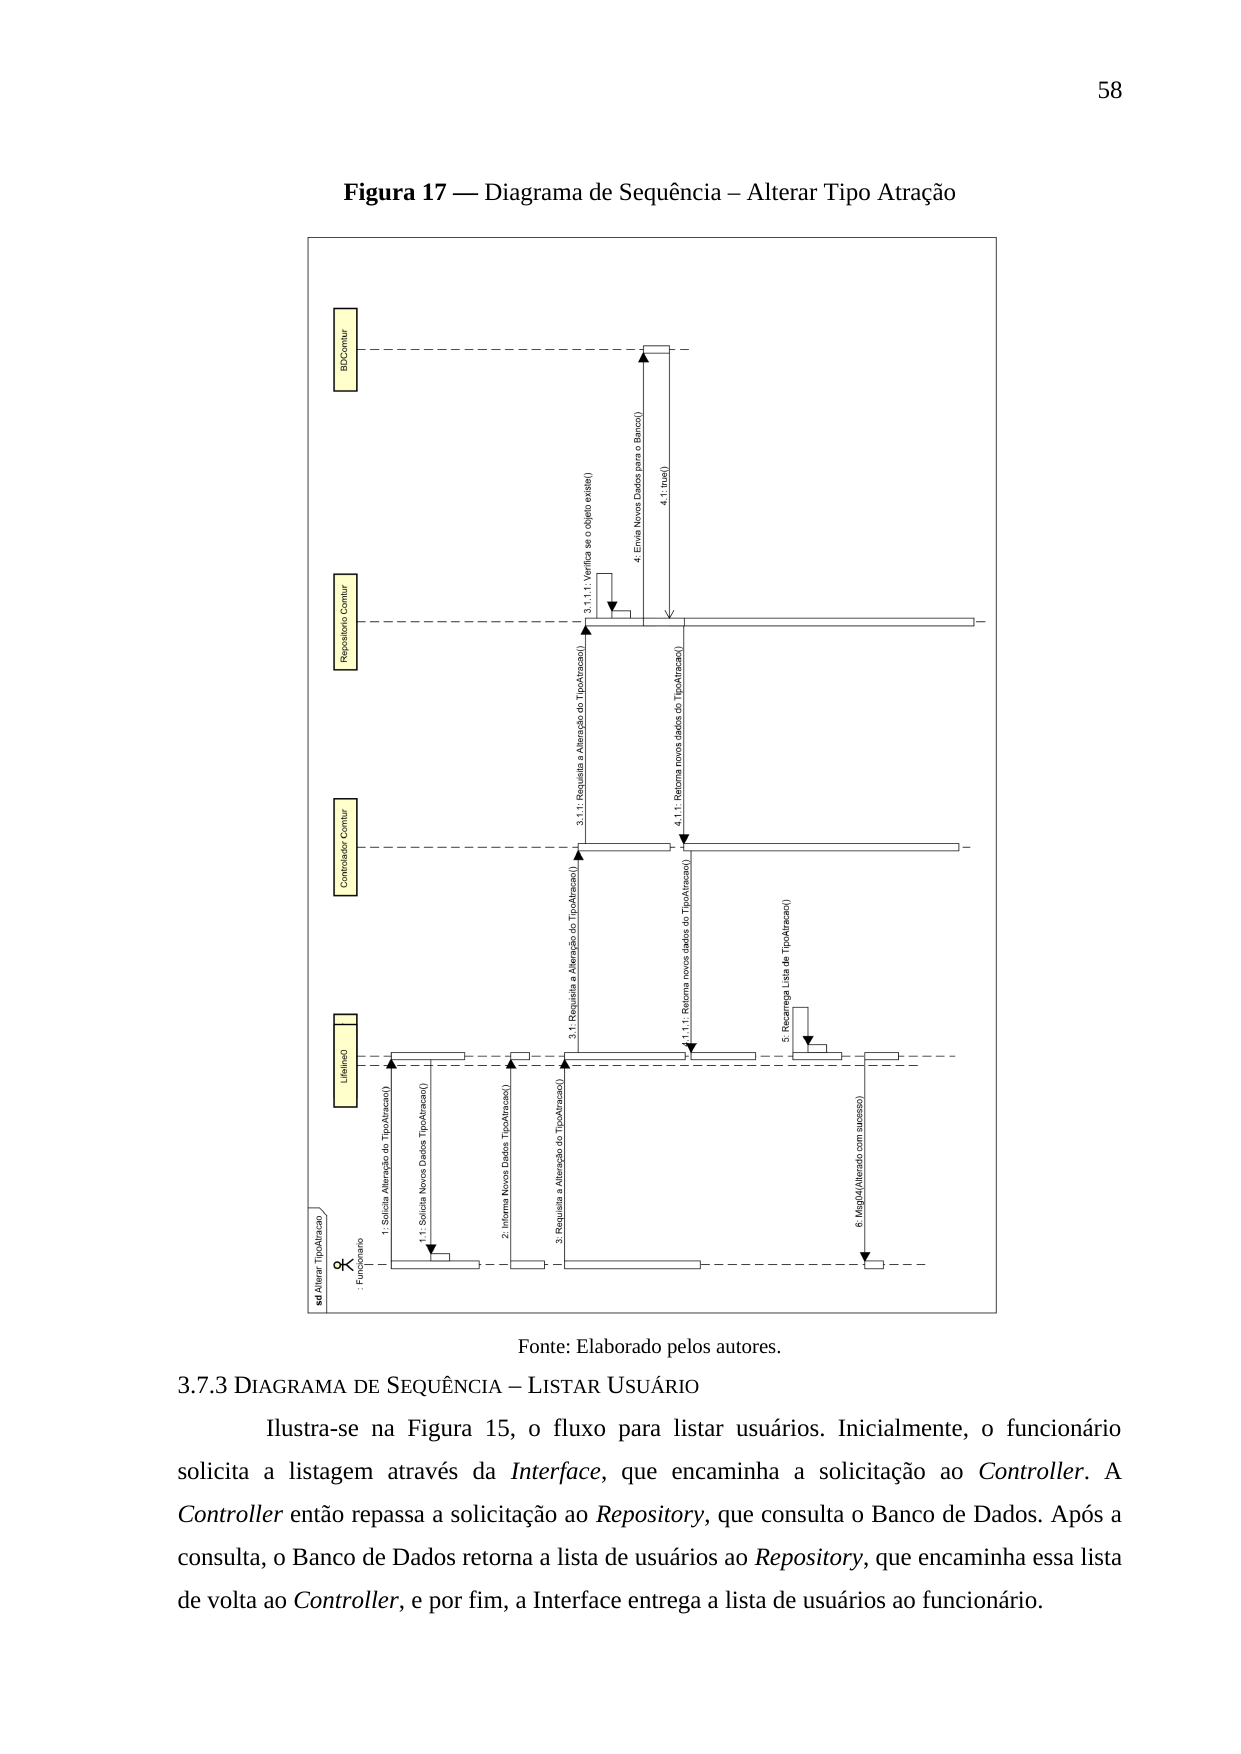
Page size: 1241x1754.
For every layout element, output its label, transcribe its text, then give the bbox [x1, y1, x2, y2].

picture [301, 231, 1003, 1319]
text Fonte: Elaborado pelos autores. [177, 1334, 1122, 1358]
text Ilustra-se na Figura 15, o fluxo para listar usuários. Inicialmente, o funcionário solicita a listagem através da Interface, que encaminha a solicitação ao Controller. A Controller então repassa a solicitação ao Repository, que consulta o Banco de Dados. Após a consulta, o Banco de Dados retorna a lista de usuários ao Repository, que encaminha essa lista de volta ao Controller, e por fim, a Interface entrega a lista de usuários ao funcionário. [177, 1413, 1122, 1614]
subtitle 3.7.3 Diagrama de Sequência – Listar Usuário [177, 1370, 1122, 1398]
text Figura 17 — Diagrama de Sequência – Alterar Tipo Atração [177, 177, 1122, 206]
